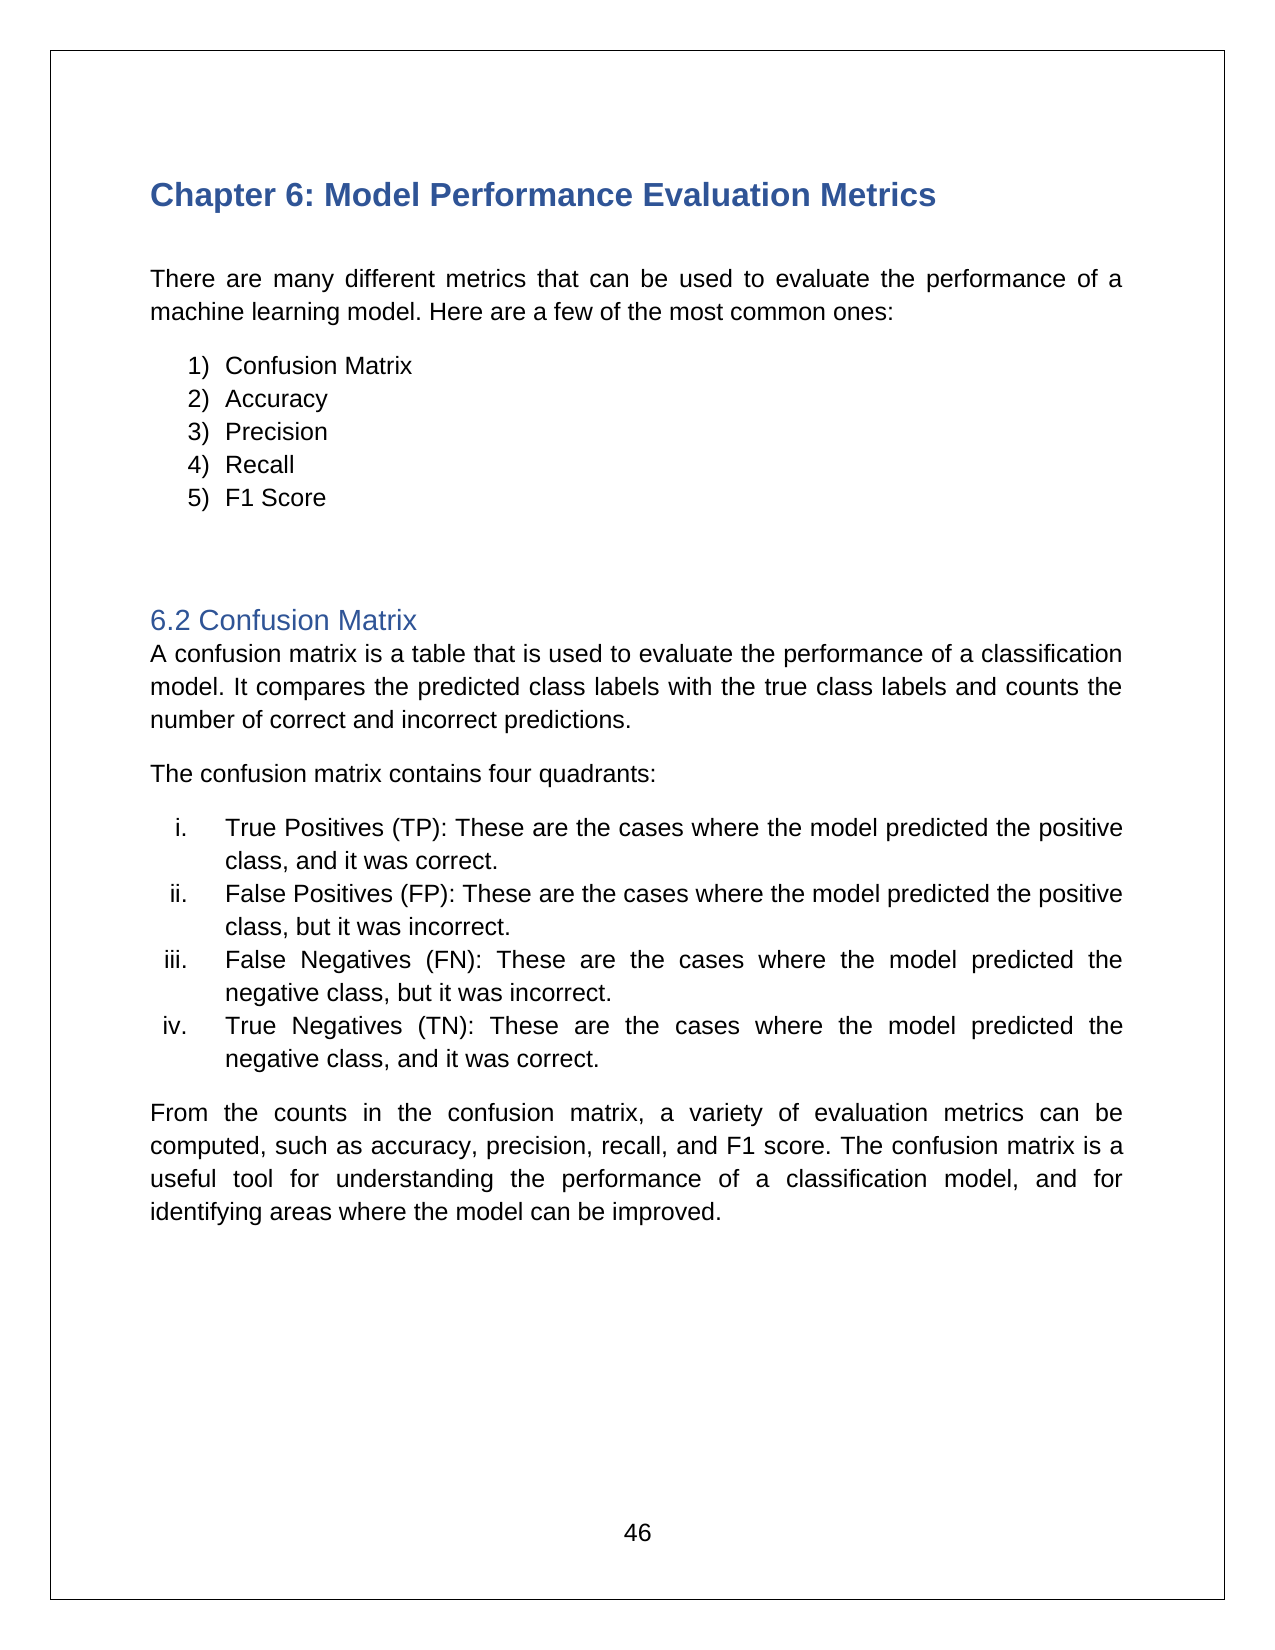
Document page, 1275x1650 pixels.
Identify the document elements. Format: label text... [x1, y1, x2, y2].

list True Negatives (TN): These are the cases where the model predicted the negative class, and it was correct. [187, 1011, 1125, 1073]
list F1 Score [187, 483, 1125, 512]
subtitle Chapter 6: Model Performance Evaluation Metrics [150, 175, 1125, 213]
list False Positives (FP): These are the cases where the model predicted the positive class, but it was incorrect. [187, 879, 1125, 941]
list Confusion Matrix [187, 351, 1125, 380]
text There are many different metrics that can be used to evaluate the performance of a machine learning model. Here are a few of the most common ones: [150, 264, 1125, 326]
subtitle 6.2 Confusion Matrix [150, 603, 1125, 637]
text From the counts in the confusion matrix, a variety of evaluation metrics can be computed, such as accuracy, precision, recall, and F1 score. The confusion matrix is a useful tool for understanding the performance of a classification model, and for identifying areas where the model can be improved. [150, 1098, 1125, 1226]
text The confusion matrix contains four quadrants: [150, 759, 1125, 788]
list Recall [187, 450, 1125, 479]
list False Negatives (FN): These are the cases where the model predicted the negative class, but it was incorrect. [187, 945, 1125, 1007]
list True Positives (TP): These are the cases where the model predicted the positive class, and it was correct. [187, 813, 1125, 875]
list Precision [187, 417, 1125, 446]
list Accuracy [187, 384, 1125, 413]
text A confusion matrix is a table that is used to evaluate the performance of a classification model. It compares the predicted class labels with the true class labels and counts the number of correct and incorrect predictions. [150, 639, 1125, 734]
